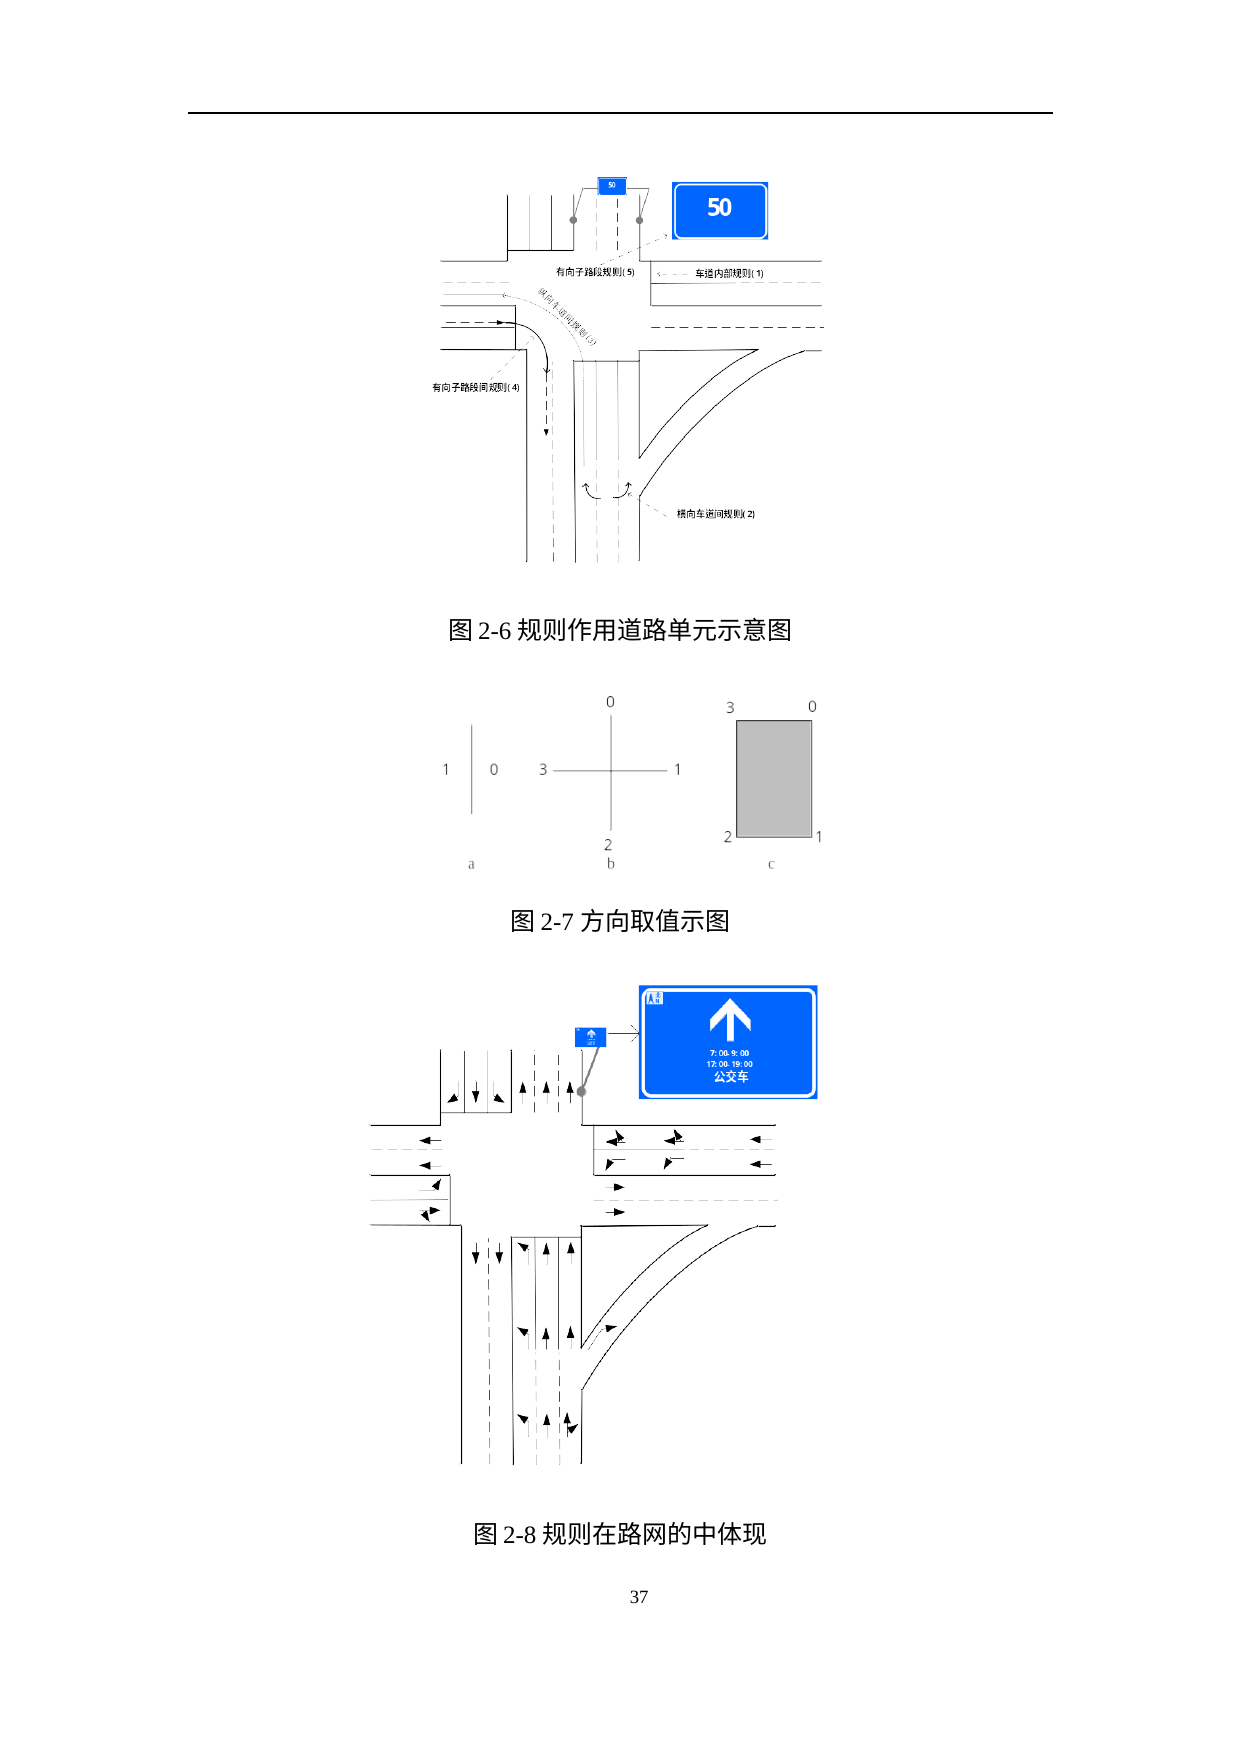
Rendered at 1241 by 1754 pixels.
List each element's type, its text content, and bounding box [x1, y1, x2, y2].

text 图2-8 规则在路网的中体现 [187, 1514, 1053, 1551]
text 图2-6 规则作用道路单元示意图 [187, 611, 1053, 647]
text 图2-7 方向取值示图 [187, 664, 1053, 937]
